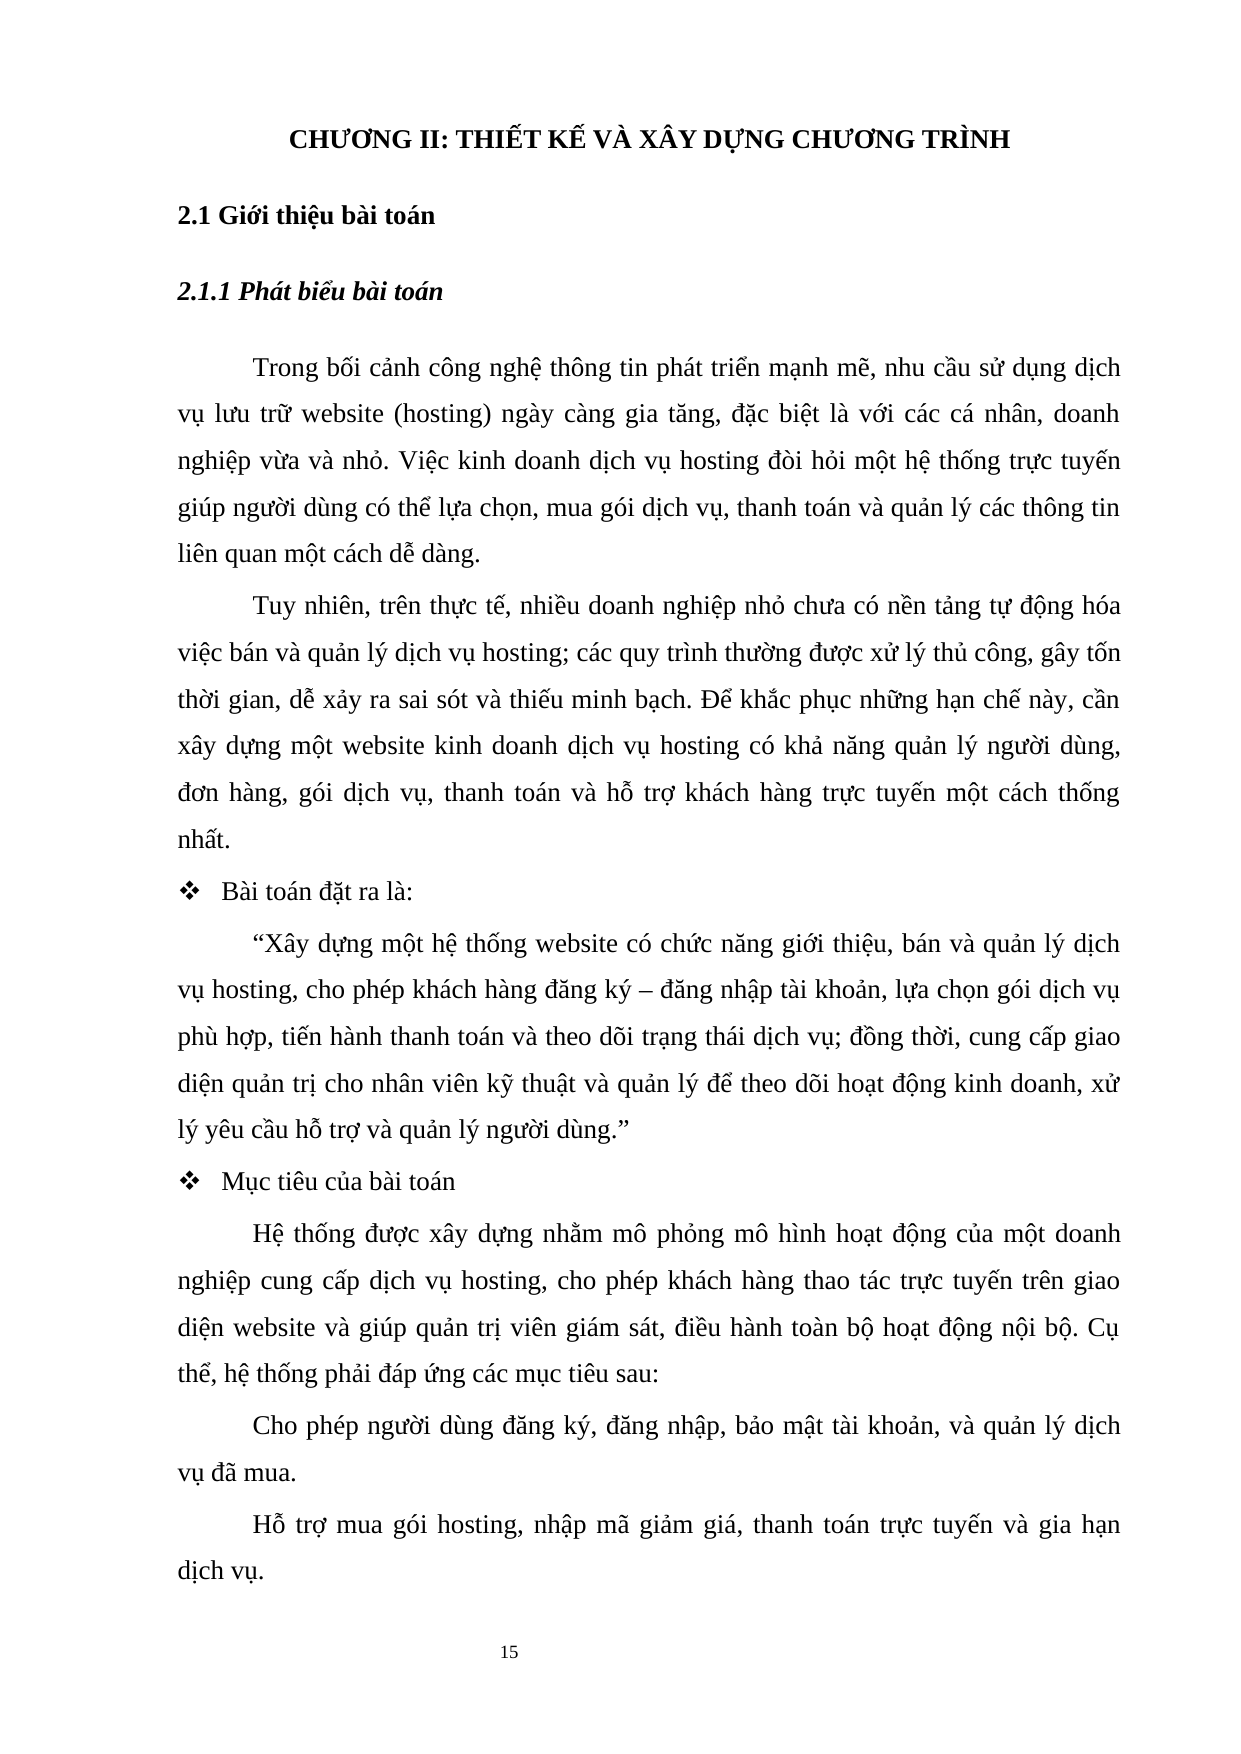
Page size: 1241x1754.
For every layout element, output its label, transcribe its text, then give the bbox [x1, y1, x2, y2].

text Hỗ trợ mua gói hosting, nhập mã giảm giá, thanh toán trực tuyến và gia hạn dịch vụ. [177, 1508, 1122, 1586]
text Hệ thống được xây dựng nhằm mô phỏng mô hình hoạt động của một doanh nghiệp cung cấp dịch vụ hosting, cho phép khách hàng thao tác trực tuyến trên giao diện website và giúp quản trị viên giám sát, điều hành toàn bộ hoạt động nội bộ. Cụ thể, hệ thống phải đáp ứng các mục tiêu sau: [177, 1217, 1122, 1388]
text Cho phép người dùng đăng ký, đăng nhập, bảo mật tài khoản, và quản lý dịch vụ đã mua. [177, 1409, 1122, 1487]
list Mục tiêu của bài toán [177, 1165, 1122, 1196]
subtitle 2.1 Giới thiệu bài toán [177, 199, 1122, 230]
list Bài toán đặt ra là: [177, 874, 1122, 906]
text Trong bối cảnh công nghệ thông tin phát triển mạnh mẽ, nhu cầu sử dụng dịch vụ lưu trữ website (hosting) ngày càng gia tăng, đặc biệt là với các cá nhân, doanh nghiệp vừa và nhỏ. Việc kinh doanh dịch vụ hosting đòi hỏi một hệ thống trực tuyến giúp người dùng có thể lựa chọn, mua gói dịch vụ, thanh toán và quản lý các thông tin liên quan một cách dễ dàng. [177, 351, 1122, 569]
text Tuy nhiên, trên thực tế, nhiều doanh nghiệp nhỏ chưa có nền tảng tự động hóa việc bán và quản lý dịch vụ hosting; các quy trình thường được xử lý thủ công, gây tốn thời gian, dễ xảy ra sai sót và thiếu minh bạch. Để khắc phục những hạn chế này, cần xây dựng một website kinh doanh dịch vụ hosting có khả năng quản lý người dùng, đơn hàng, gói dịch vụ, thanh toán và hỗ trợ khách hàng trực tuyến một cách thống nhất. [177, 589, 1122, 854]
text “Xây dựng một hệ thống website có chức năng giới thiệu, bán và quản lý dịch vụ hosting, cho phép khách hàng đăng ký – đăng nhập tài khoản, lựa chọn gói dịch vụ phù hợp, tiến hành thanh toán và theo dõi trạng thái dịch vụ; đồng thời, cung cấp giao diện quản trị cho nhân viên kỹ thuật và quản lý để theo dõi hoạt động kinh doanh, xử lý yêu cầu hỗ trợ và quản lý người dùng.” [177, 927, 1122, 1144]
subtitle CHƯƠNG II: THIẾT KẾ VÀ XÂY DỰNG CHƯƠNG TRÌNH [177, 123, 1122, 154]
subtitle 2.1.1 Phát biểu bài toán [177, 275, 1122, 306]
